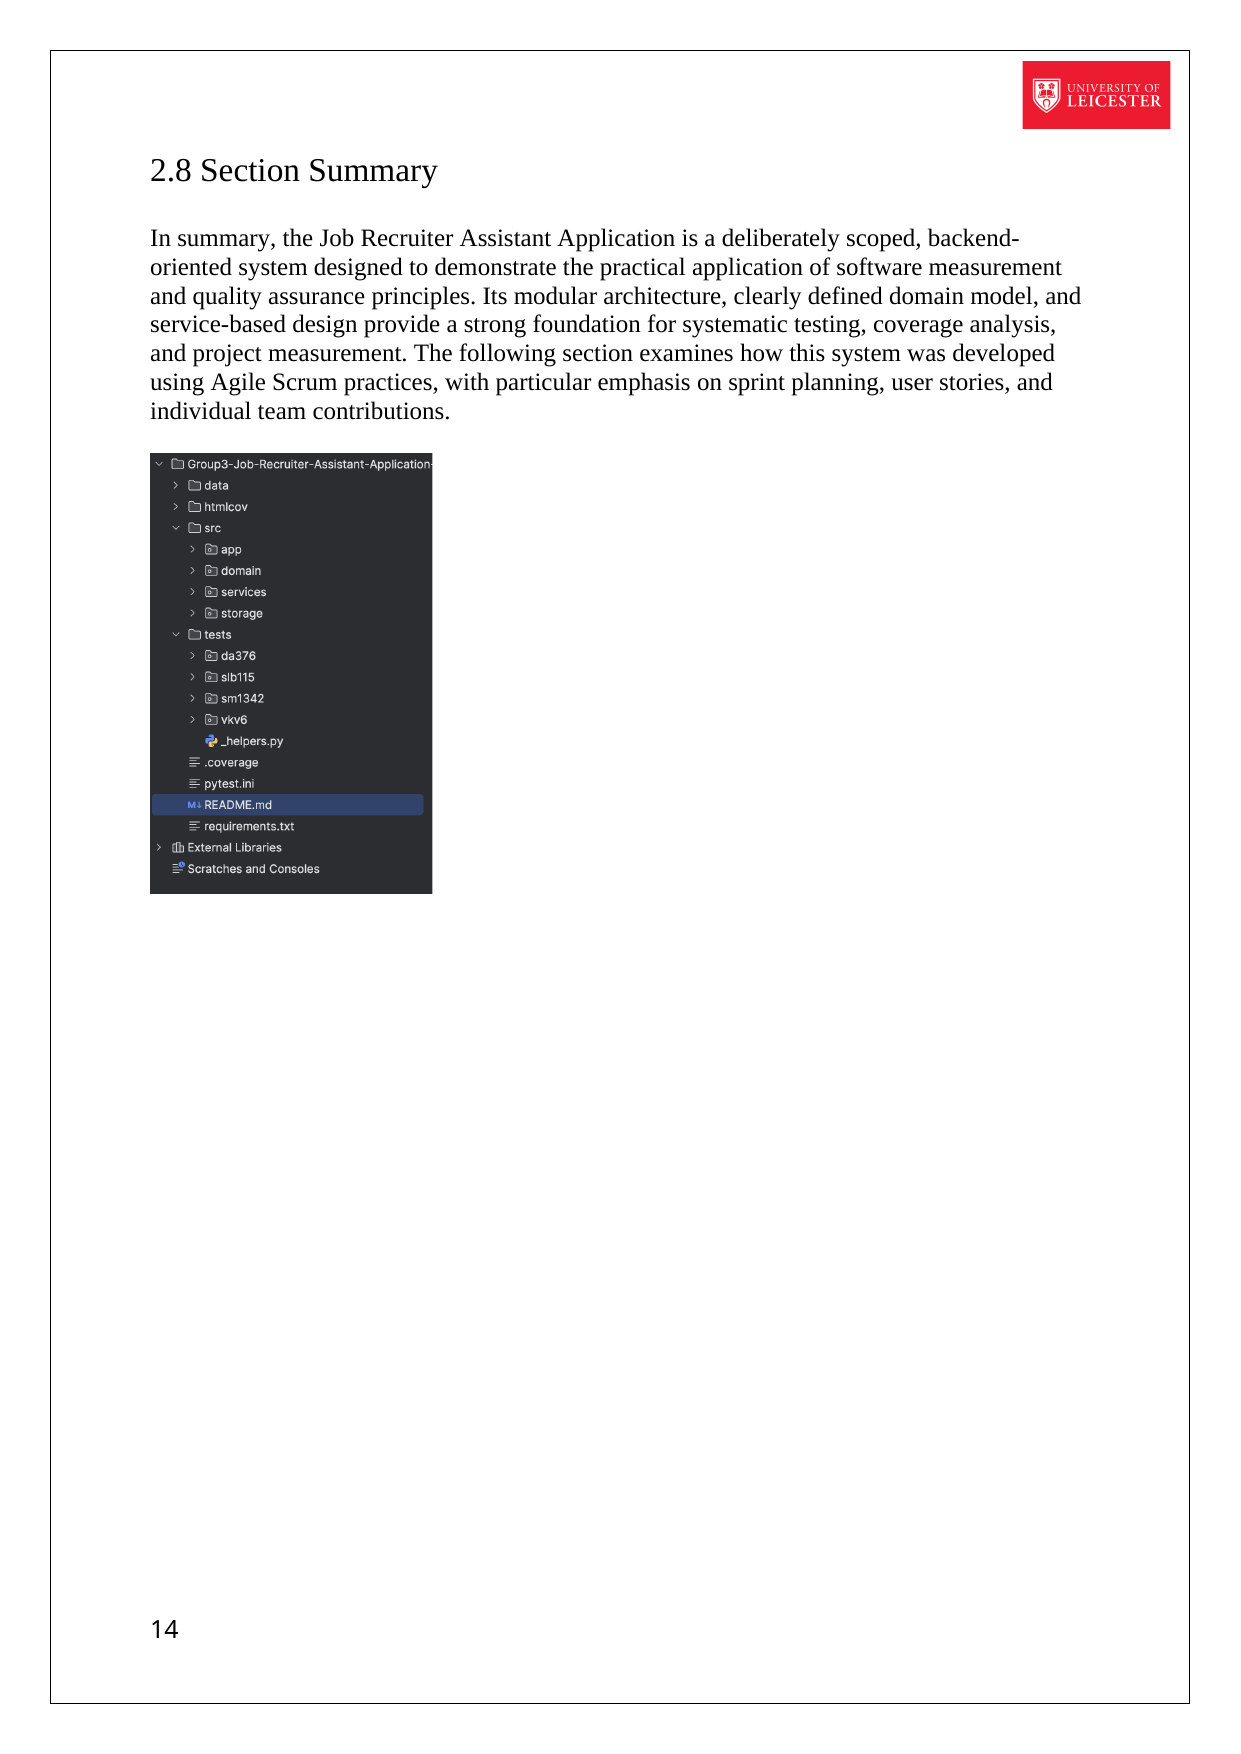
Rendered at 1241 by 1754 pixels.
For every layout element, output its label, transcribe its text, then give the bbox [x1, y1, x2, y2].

picture [1022, 61, 1171, 129]
text In summary, the Job Recruiter Assistant Application is a deliberately scoped, backend-oriented system designed to demonstrate the practical application of software measurement and quality assurance principles. Its modular architecture, clearly defined domain model, and service-based design provide a strong foundation for systematic testing, coverage analysis, and project measurement. The following section examines how this system was developed using Agile Scrum practices, with particular emphasis on sprint planning, user stories, and individual team contributions. [150, 512, 1090, 714]
text These considerations ensure that the system is not only functional but also measurable, verifiable, and maintainable, which are defining characteristics of high-quality software systems [14]. [150, 324, 1090, 410]
list Clear separation between production code and test code [187, 266, 1090, 294]
picture [150, 742, 433, 1184]
list Deterministic business logic to facilitate symbolic and path-based testing [187, 150, 1090, 179]
list Modular services to enable focused unit testing [187, 208, 1090, 237]
subtitle 2.8 Section Summary [150, 439, 1090, 477]
